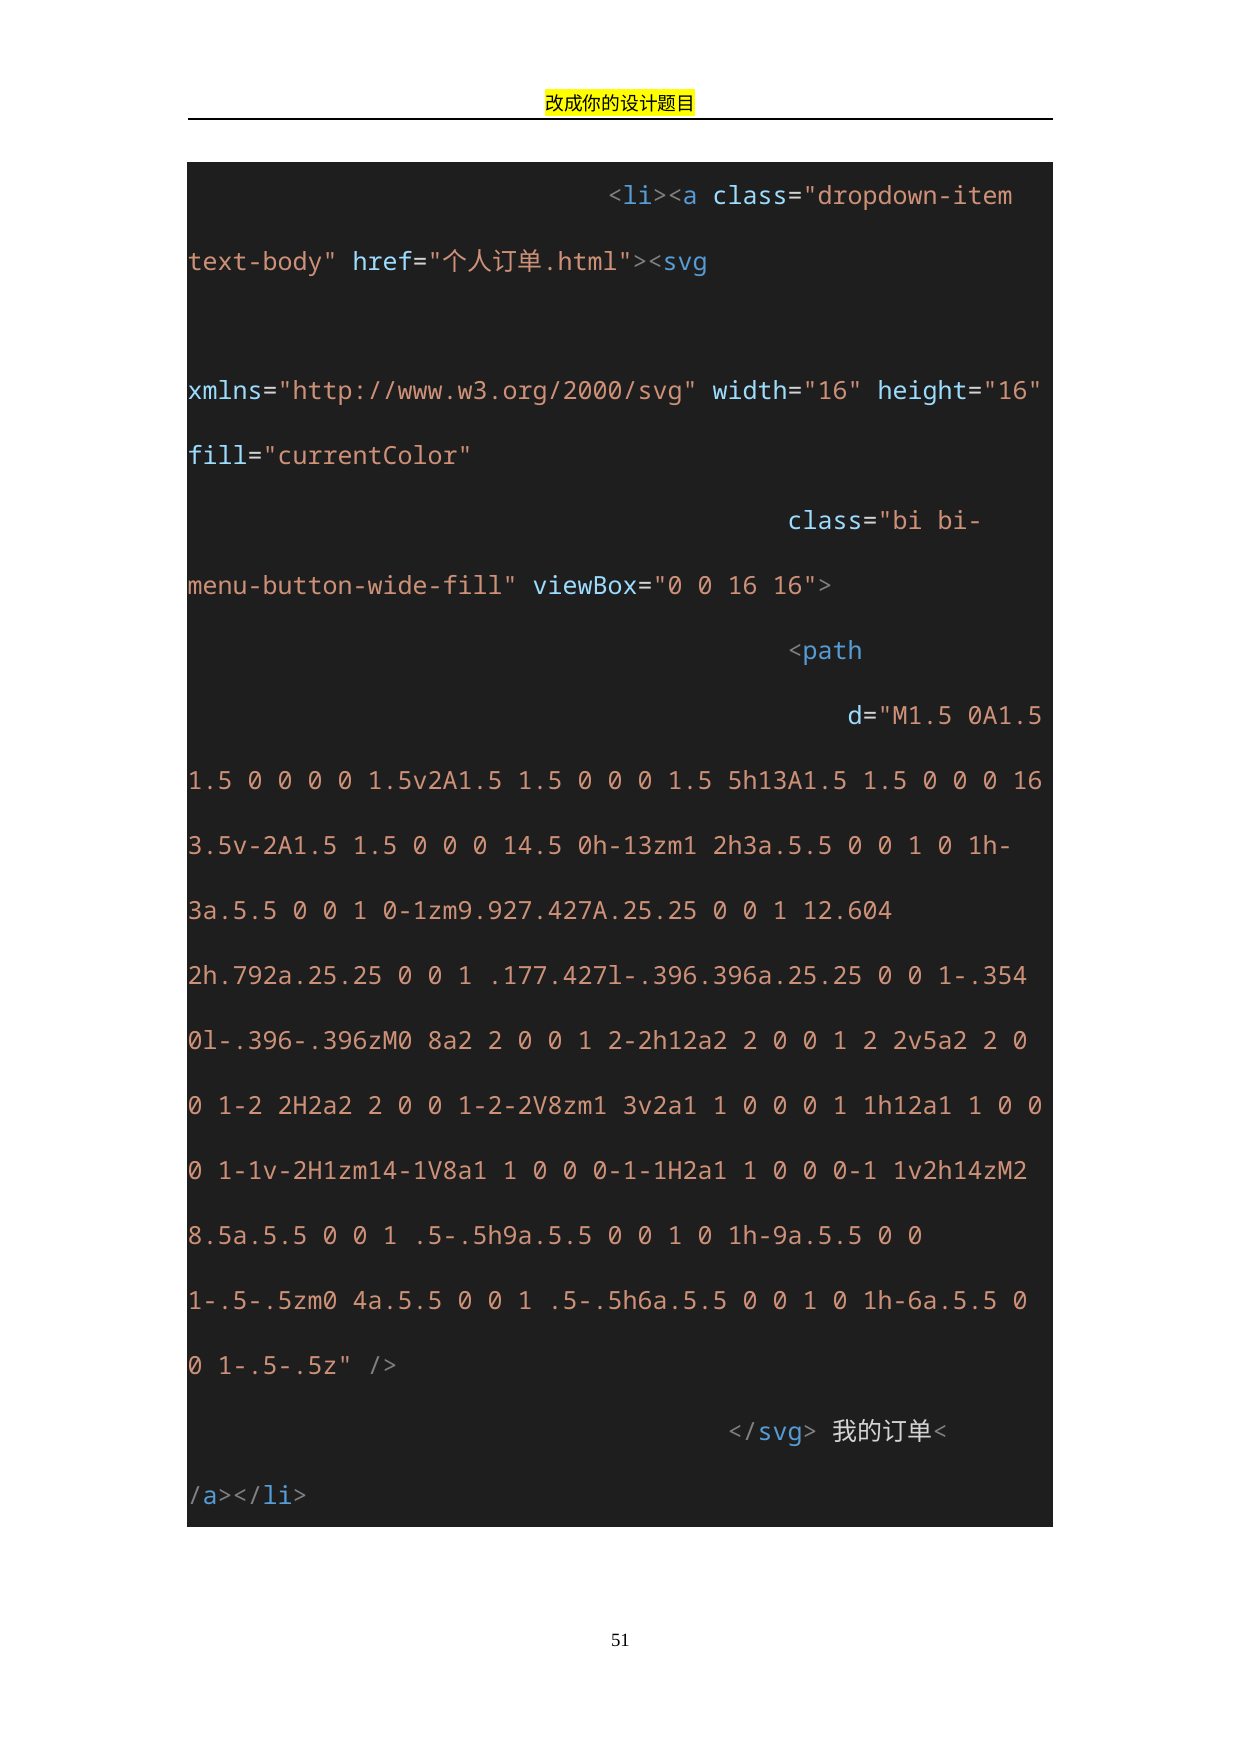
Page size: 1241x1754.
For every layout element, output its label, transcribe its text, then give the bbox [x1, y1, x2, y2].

text class="bi bi-menu-button-wide-fill" viewBox="0 0 16 16"> [187, 487, 1053, 617]
text <li><a class="dropdown-item text-body" href="个人订单.html"><svg [187, 162, 1053, 292]
text xmlns="http://www.w3.org/2000/svg" width="16" height="16" fill="currentColor" [187, 292, 1053, 487]
text d="M1.5 0A1.5 1.5 0 0 0 0 1.5v2A1.5 1.5 0 0 0 1.5 5h13A1.5 1.5 0 0 0 16 3.5v-2A1.5 1.5 0 0 0 14.5 0h-13zm1 2h3a.5.5 0 0 1 0 1h-3a.5.5 0 0 1 0-1zm9.927.427A.25.25 0 0 1 12.604 2h.792a.25.25 0 0 1 .177.427l-.396.396a.25.25 0 0 1-.354 0l-.396-.396zM0 8a2 2 0 0 1 2-2h12a2 2 0 0 1 2 2v5a2 2 0 0 1-2 2H2a2 2 0 0 1-2-2V8zm1 3v2a1 1 0 0 0 1 1h12a1 1 0 0 0 1-1v-2H1zm14-1V8a1 1 0 0 0-1-1H2a1 1 0 0 0-1 1v2h14zM2 8.5a.5.5 0 0 1 .5-.5h9a.5.5 0 0 1 0 1h-9a.5.5 0 0 1-.5-.5zm0 4a.5.5 0 0 1 .5-.5h6a.5.5 0 0 1 0 1h-6a.5.5 0 0 1-.5-.5z" /> [187, 682, 1053, 1397]
text <path [187, 617, 1053, 682]
text </svg> 我的订单</a></li> [187, 1397, 1053, 1527]
